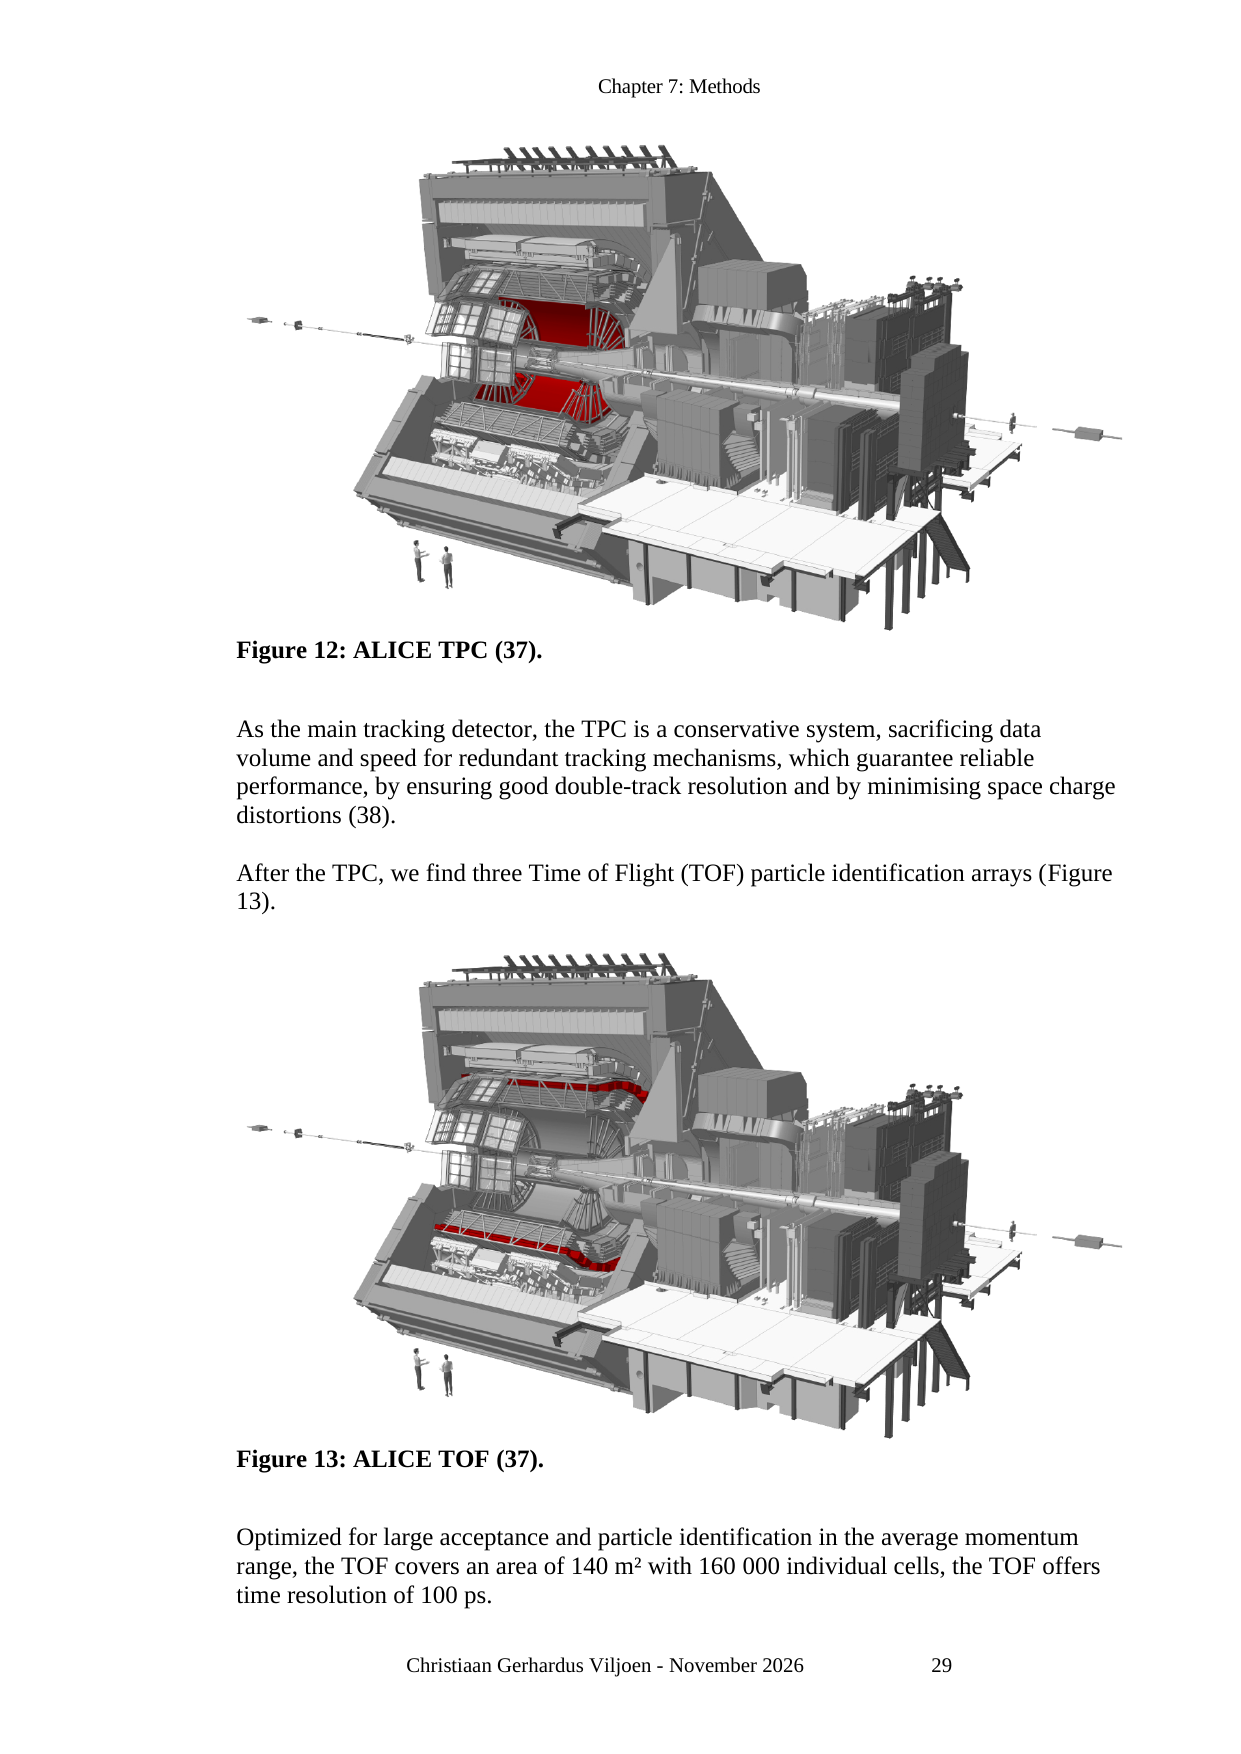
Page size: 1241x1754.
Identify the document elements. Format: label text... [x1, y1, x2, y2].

text Optimized for large acceptance and particle identification in the average momentum range, the TOF covers an area of 140 m² with 160 000 individual cells, the TOF offers time resolution of 100 ps. [236, 1522, 1122, 1608]
picture [236, 135, 1123, 636]
text As the main tracking detector, the TPC is a conservative system, sacrificing data volume and speed for redundant tracking mechanisms, which guarantee reliable performance, by ensuring good double-track resolution and by minimising space charge distortions . [236, 714, 1122, 829]
picture [236, 943, 1123, 1444]
text Figure 12: ALICE TPC . [236, 636, 1122, 664]
text After the TPC, we find three Time of Flight (TOF) particle identification arrays (Figure 13). [236, 858, 1122, 915]
text Figure 13: ALICE TOF . [236, 1444, 1122, 1473]
